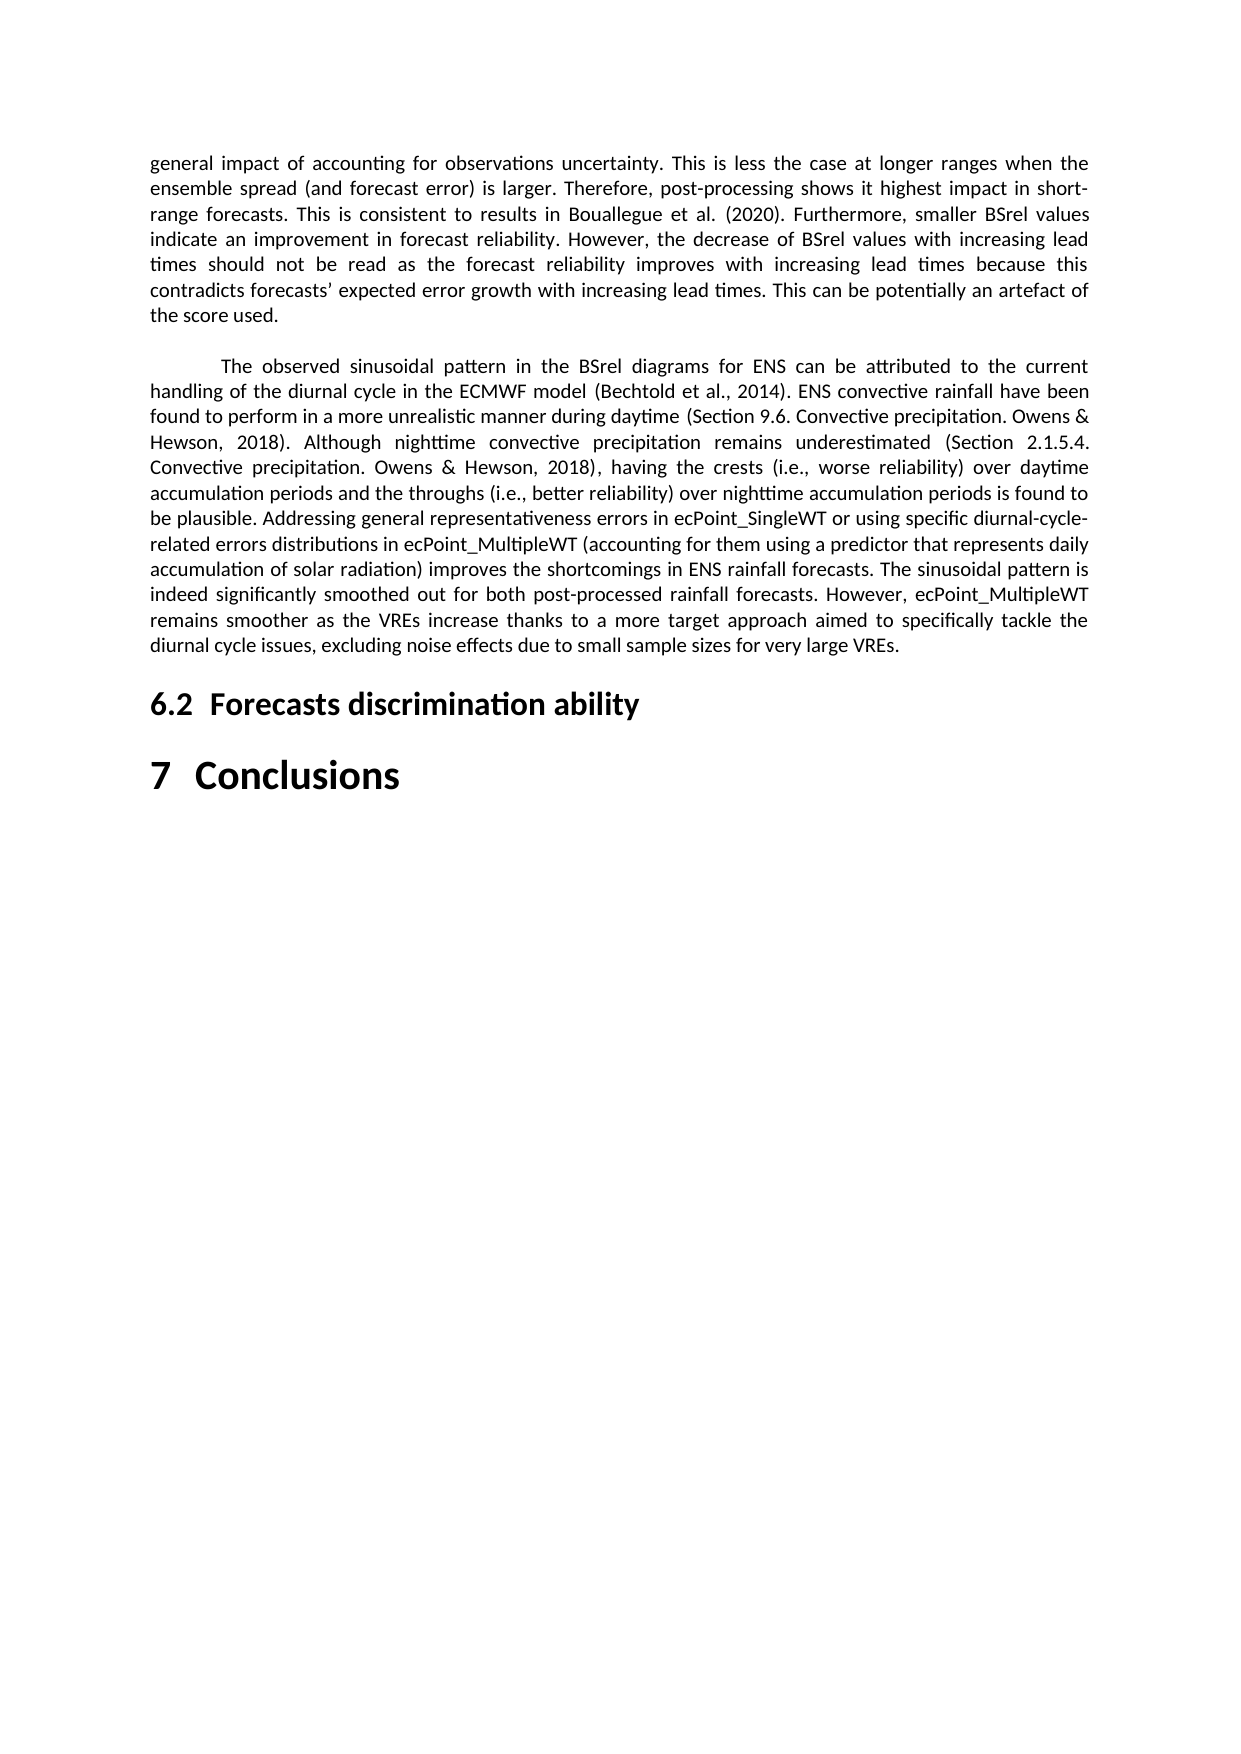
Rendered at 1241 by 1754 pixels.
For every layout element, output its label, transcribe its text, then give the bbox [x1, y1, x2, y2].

subtitle Forecasts discrimination ability [150, 683, 1090, 724]
text The observed sinusoidal pattern in the BSrel diagrams for ENS can be attributed to the current handling of the diurnal cycle in the ECMWF model . ENS convective rainfall have been found to perform in a more unrealistic manner during daytime . Although nighttime convective precipitation remains underestimated , having the crests (i.e., worse reliability) over daytime accumulation periods and the throughs (i.e., better reliability) over nighttime accumulation periods is found to be plausible. Addressing general representativeness errors in ecPoint_SingleWT or using specific diurnal-cycle-related errors distributions in ecPoint_MultipleWT (accounting for them using a predictor that represents daily accumulation of solar radiation) improves the shortcomings in ENS rainfall forecasts. The sinusoidal pattern is indeed significantly smoothed out for both post-processed rainfall forecasts. However, ecPoint_MultipleWT remains smoother as the VREs increase thanks to a more target approach aimed to specifically tackle the diurnal cycle issues, excluding noise effects due to small sample sizes for very large VREs. [150, 353, 1090, 658]
subtitle Conclusions [150, 749, 1090, 799]
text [150, 150, 1090, 328]
